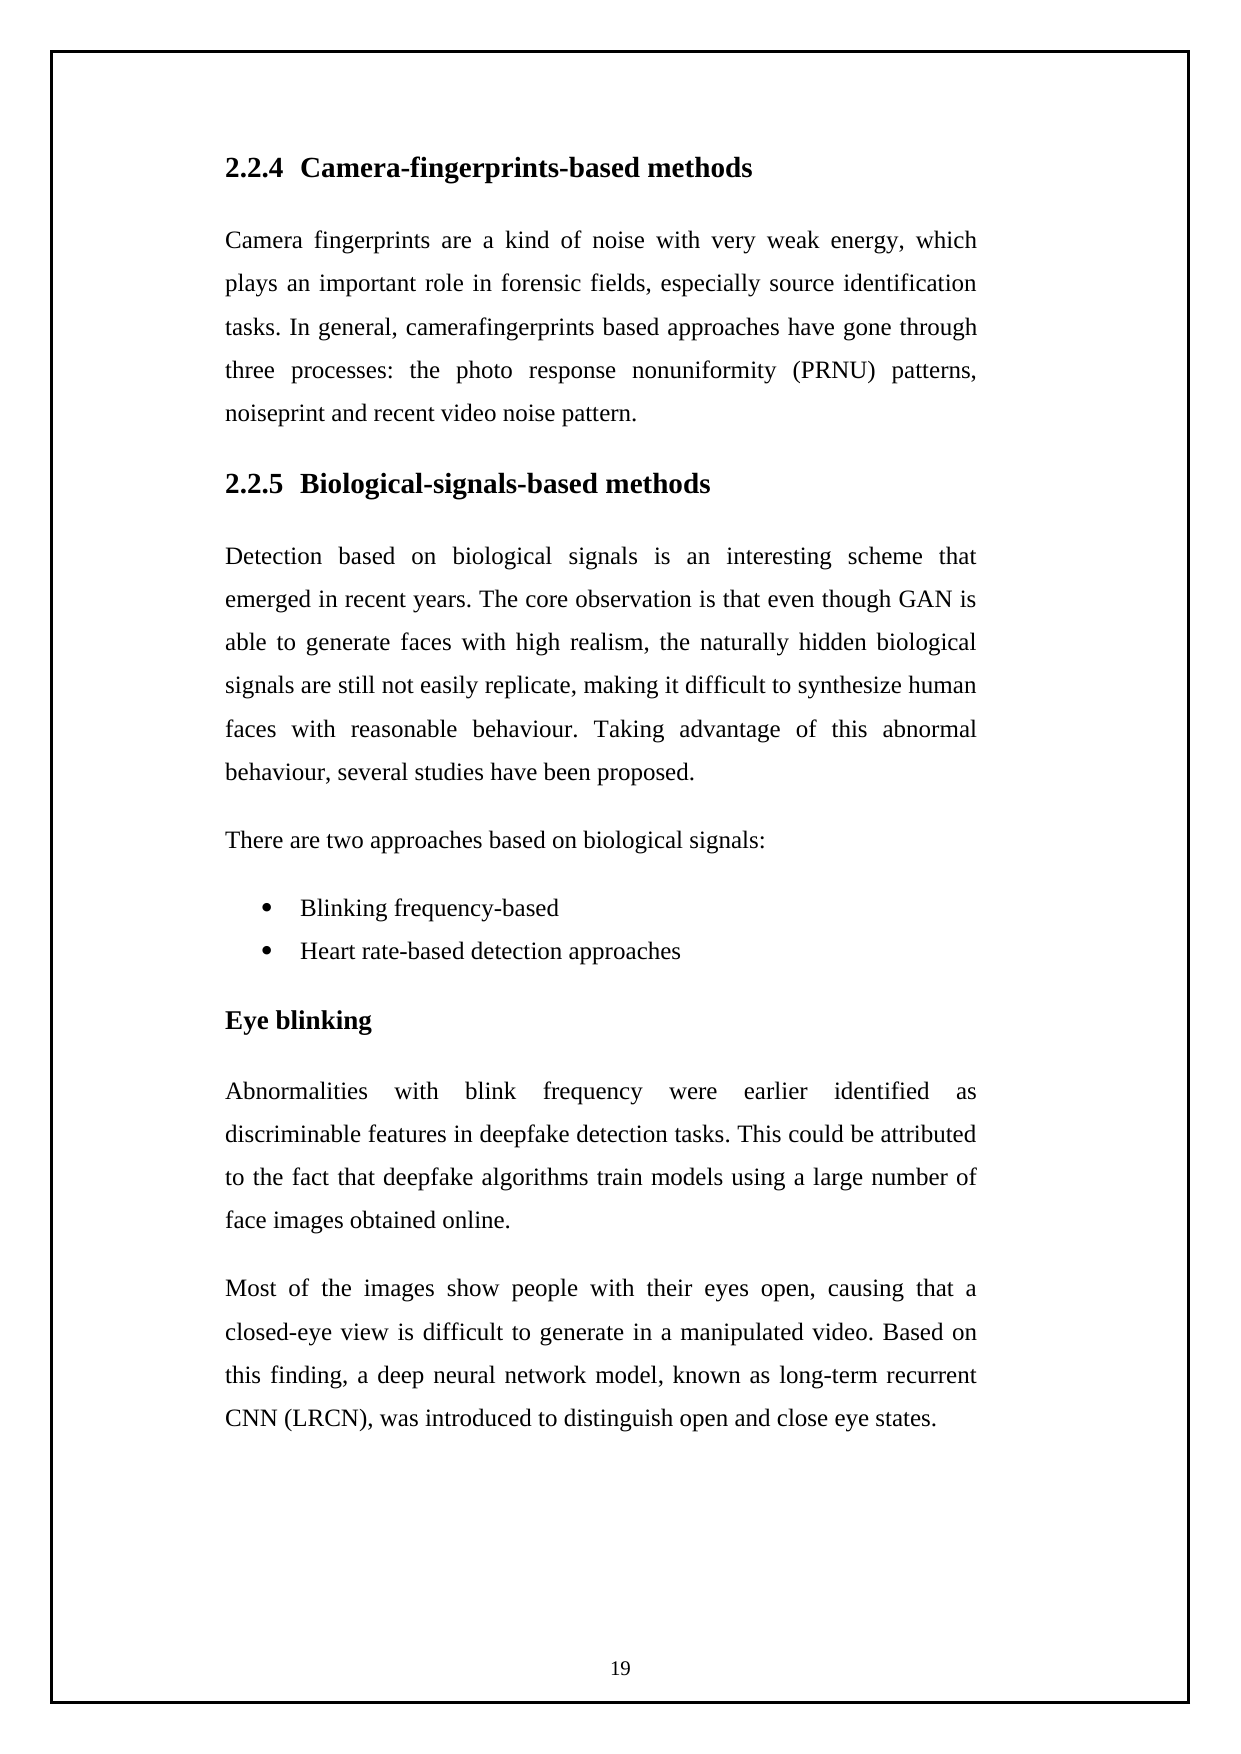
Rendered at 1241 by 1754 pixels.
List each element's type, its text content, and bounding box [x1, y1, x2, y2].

text Detection based on biological signals is an interesting scheme that emerged in recent years. The core observation is that even though GAN is able to generate faces with high realism, the naturally hidden biological signals are still not easily replicate, making it difficult to synthesize human faces with reasonable behaviour. Taking advantage of this abnormal behaviour, several studies have been proposed. [225, 541, 978, 786]
text Camera fingerprints are a kind of noise with very weak energy, which plays an important role in forensic fields, especially source identification tasks. In general, camerafingerprints based approaches have gone through three processes: the photo response nonuniformity (PRNU) patterns, noiseprint and recent video noise pattern. [225, 225, 978, 427]
subtitle Camera‐fingerprints‐based methods [225, 150, 978, 183]
subtitle Eye blinking [225, 1004, 978, 1036]
text There are two approaches based on biological signals: [225, 825, 978, 854]
subtitle Biological‐signals‐based methods [225, 466, 978, 499]
list Heart rate‐based detection approaches [262, 936, 1128, 965]
list Blinking frequency‐based [262, 893, 1128, 922]
text Most of the images show people with their eyes open, causing that a closed‐eye view is difficult to generate in a manipulated video. Based on this finding, a deep neural network model, known as long‐term recurrent CNN (LRCN), was introduced to distinguish open and close eye states. [225, 1273, 978, 1432]
text Abnormalities with blink frequency were earlier identified as discriminable features in deepfake detection tasks. This could be attributed to the fact that deepfake algorithms train models using a large number of face images obtained online. [225, 1076, 978, 1234]
